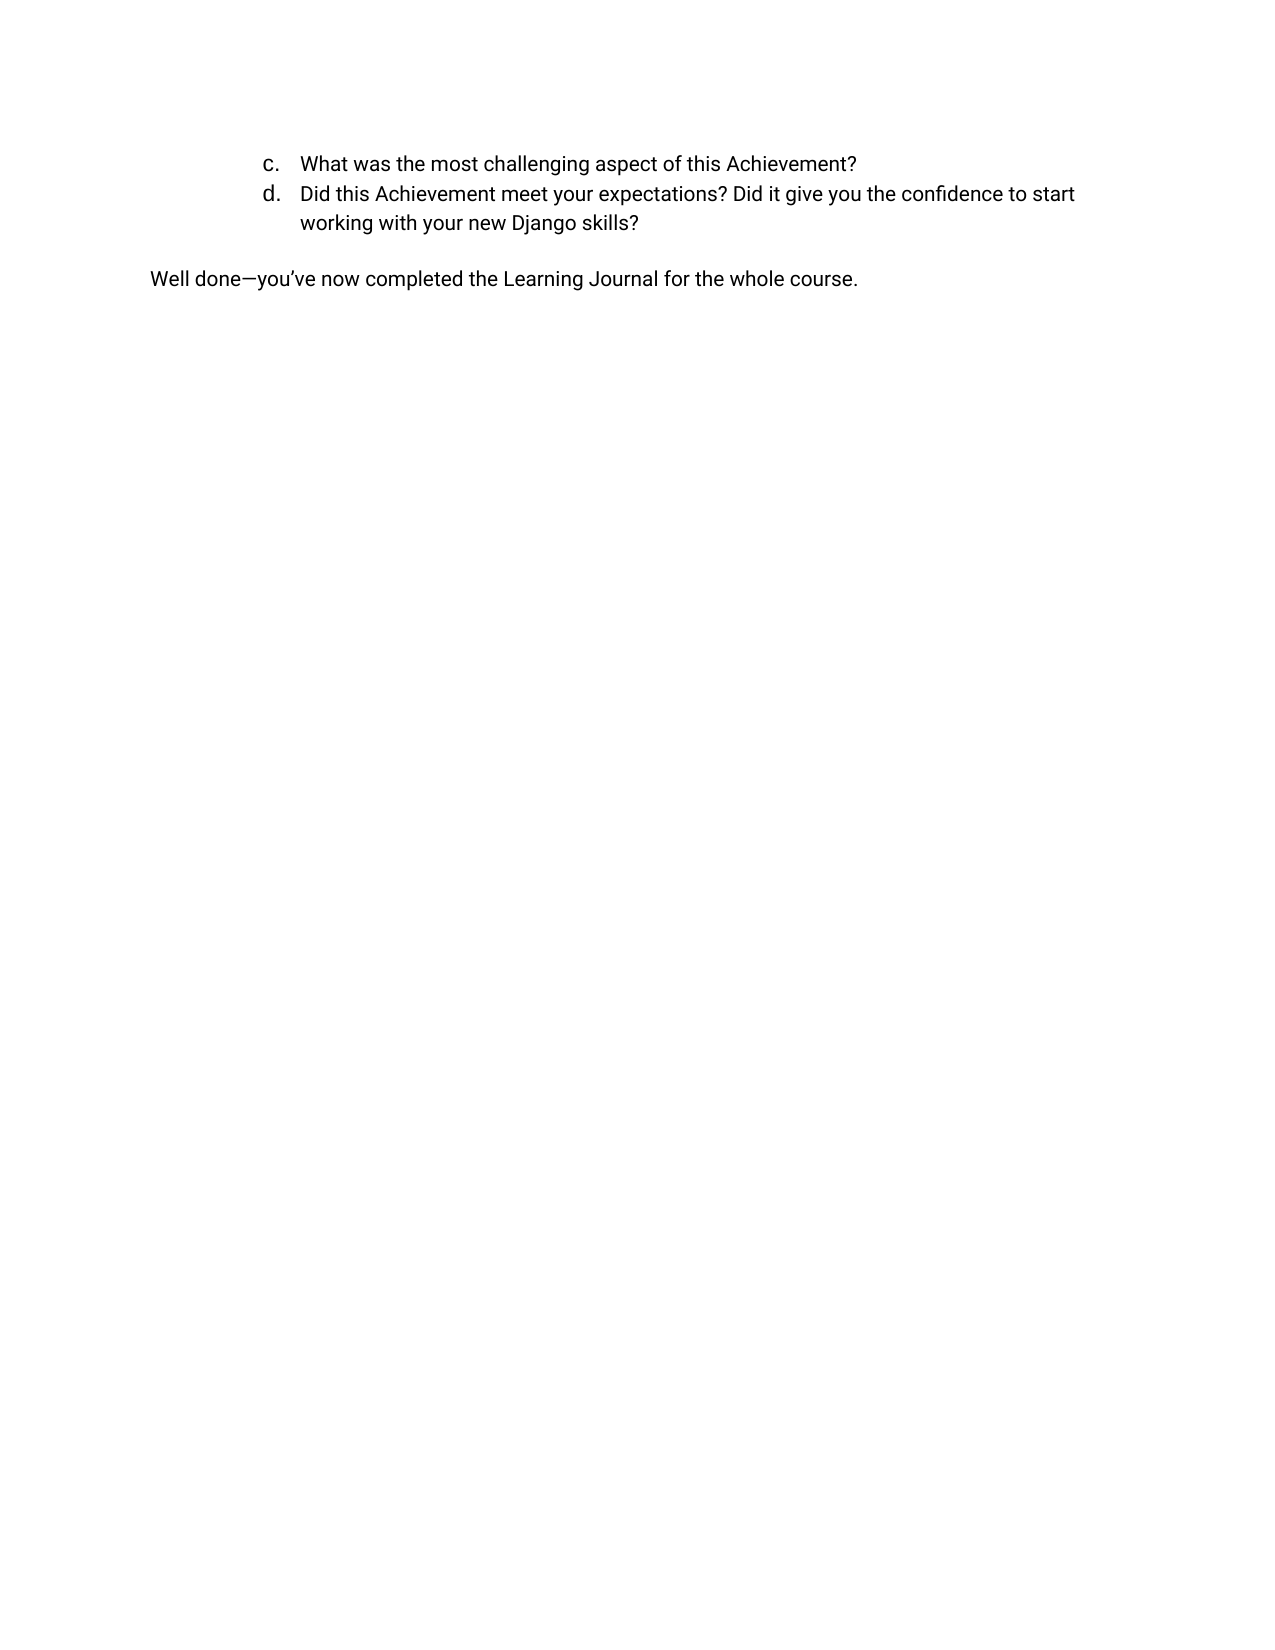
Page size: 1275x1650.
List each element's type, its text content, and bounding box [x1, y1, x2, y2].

text Well done—you’ve now completed the Learning Journal for the whole course. [150, 267, 1125, 291]
list What was the most challenging aspect of this Achievement? [262, 150, 1125, 176]
list Did this Achievement meet your expectations? Did it give you the confidence to start working with your new Django skills? [262, 180, 1125, 235]
